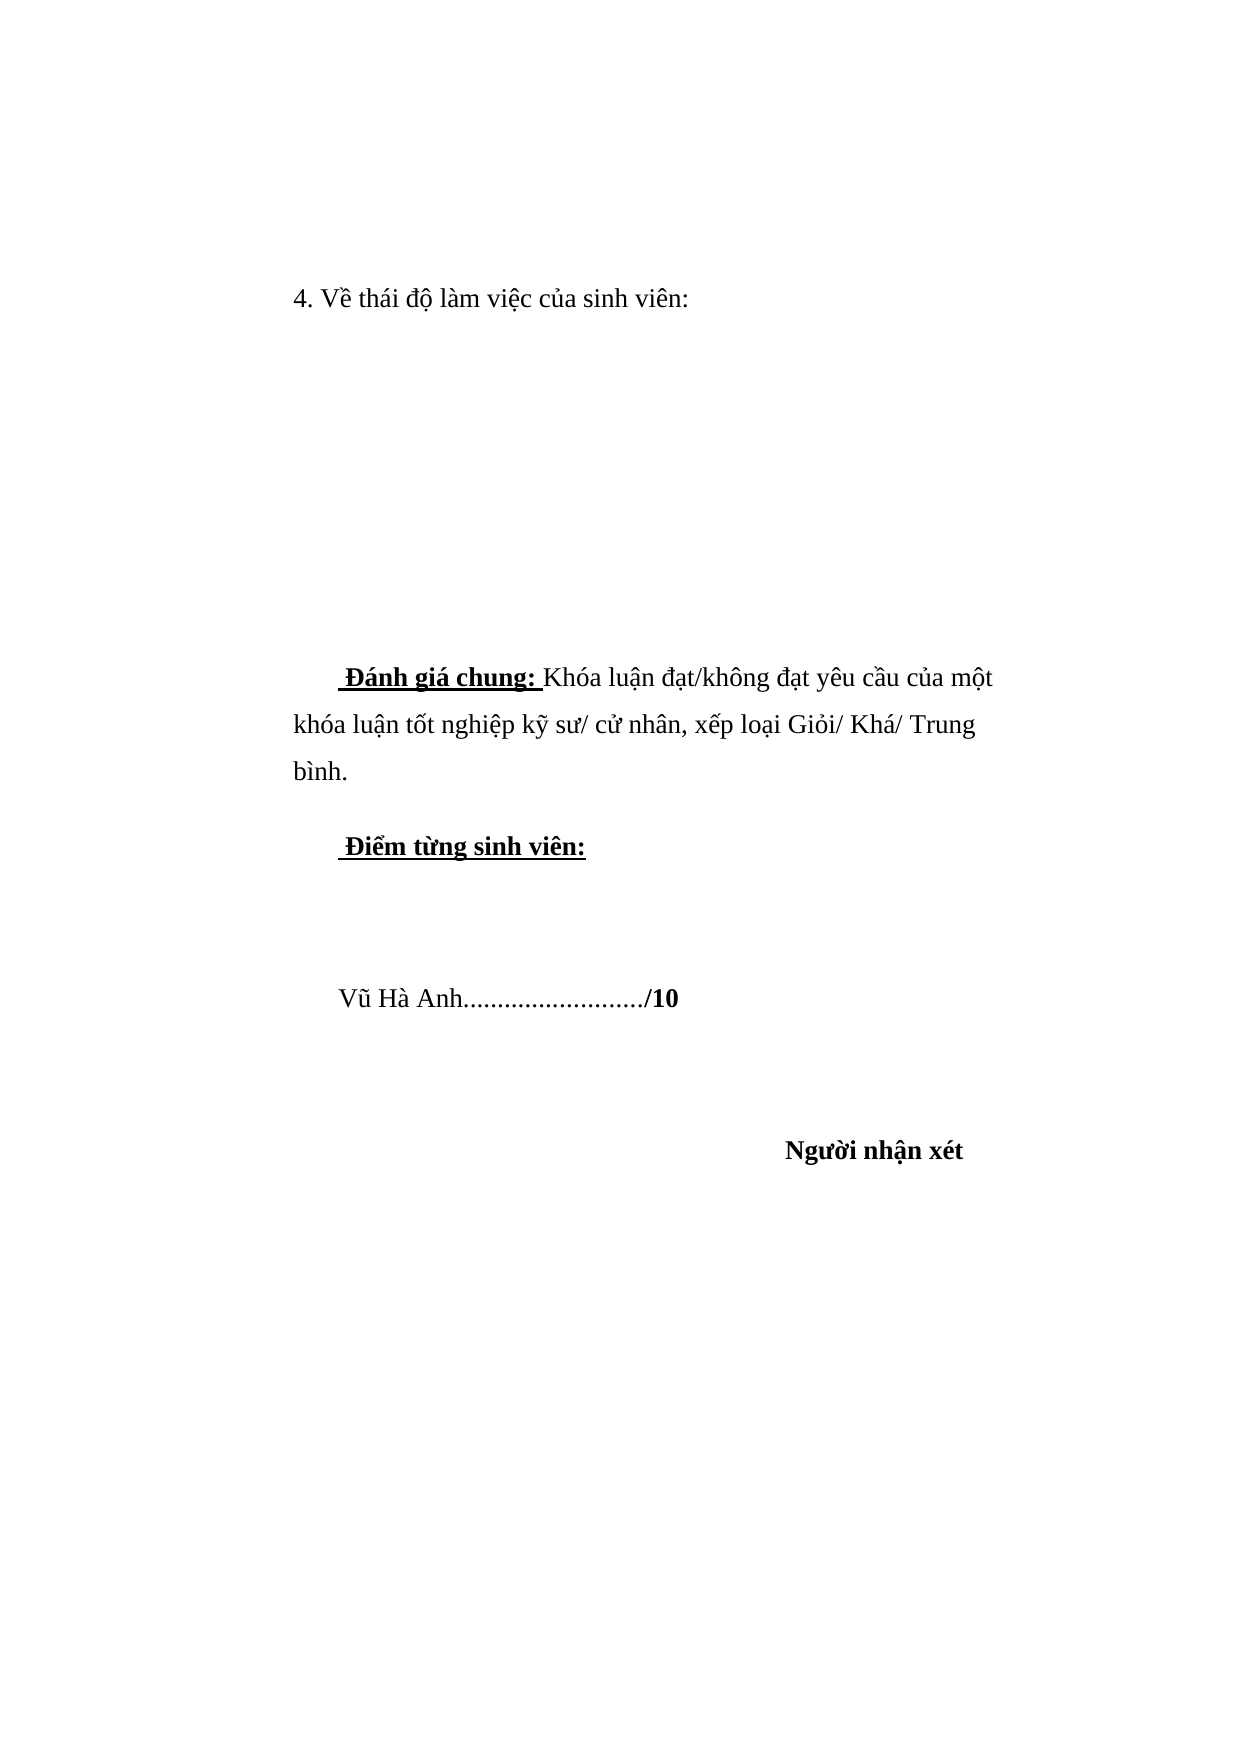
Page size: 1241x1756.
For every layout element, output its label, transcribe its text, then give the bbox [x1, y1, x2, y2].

subtitle Người nhận xét [207, 1134, 963, 1165]
text 4. Về thái độ làm việc của sinh viên: [293, 282, 1122, 313]
text Vũ Hà Anh /10 [338, 982, 1122, 1013]
text Đánh giá chung: Khóa luận đạt/không đạt yêu cầu của một khóa luận tốt nghiệp kỹ sư/ cử nhân, xếp loại Giỏi/ Khá/ Trung bình. [293, 661, 1000, 786]
text Điểm từng sinh viên: [338, 831, 1122, 862]
